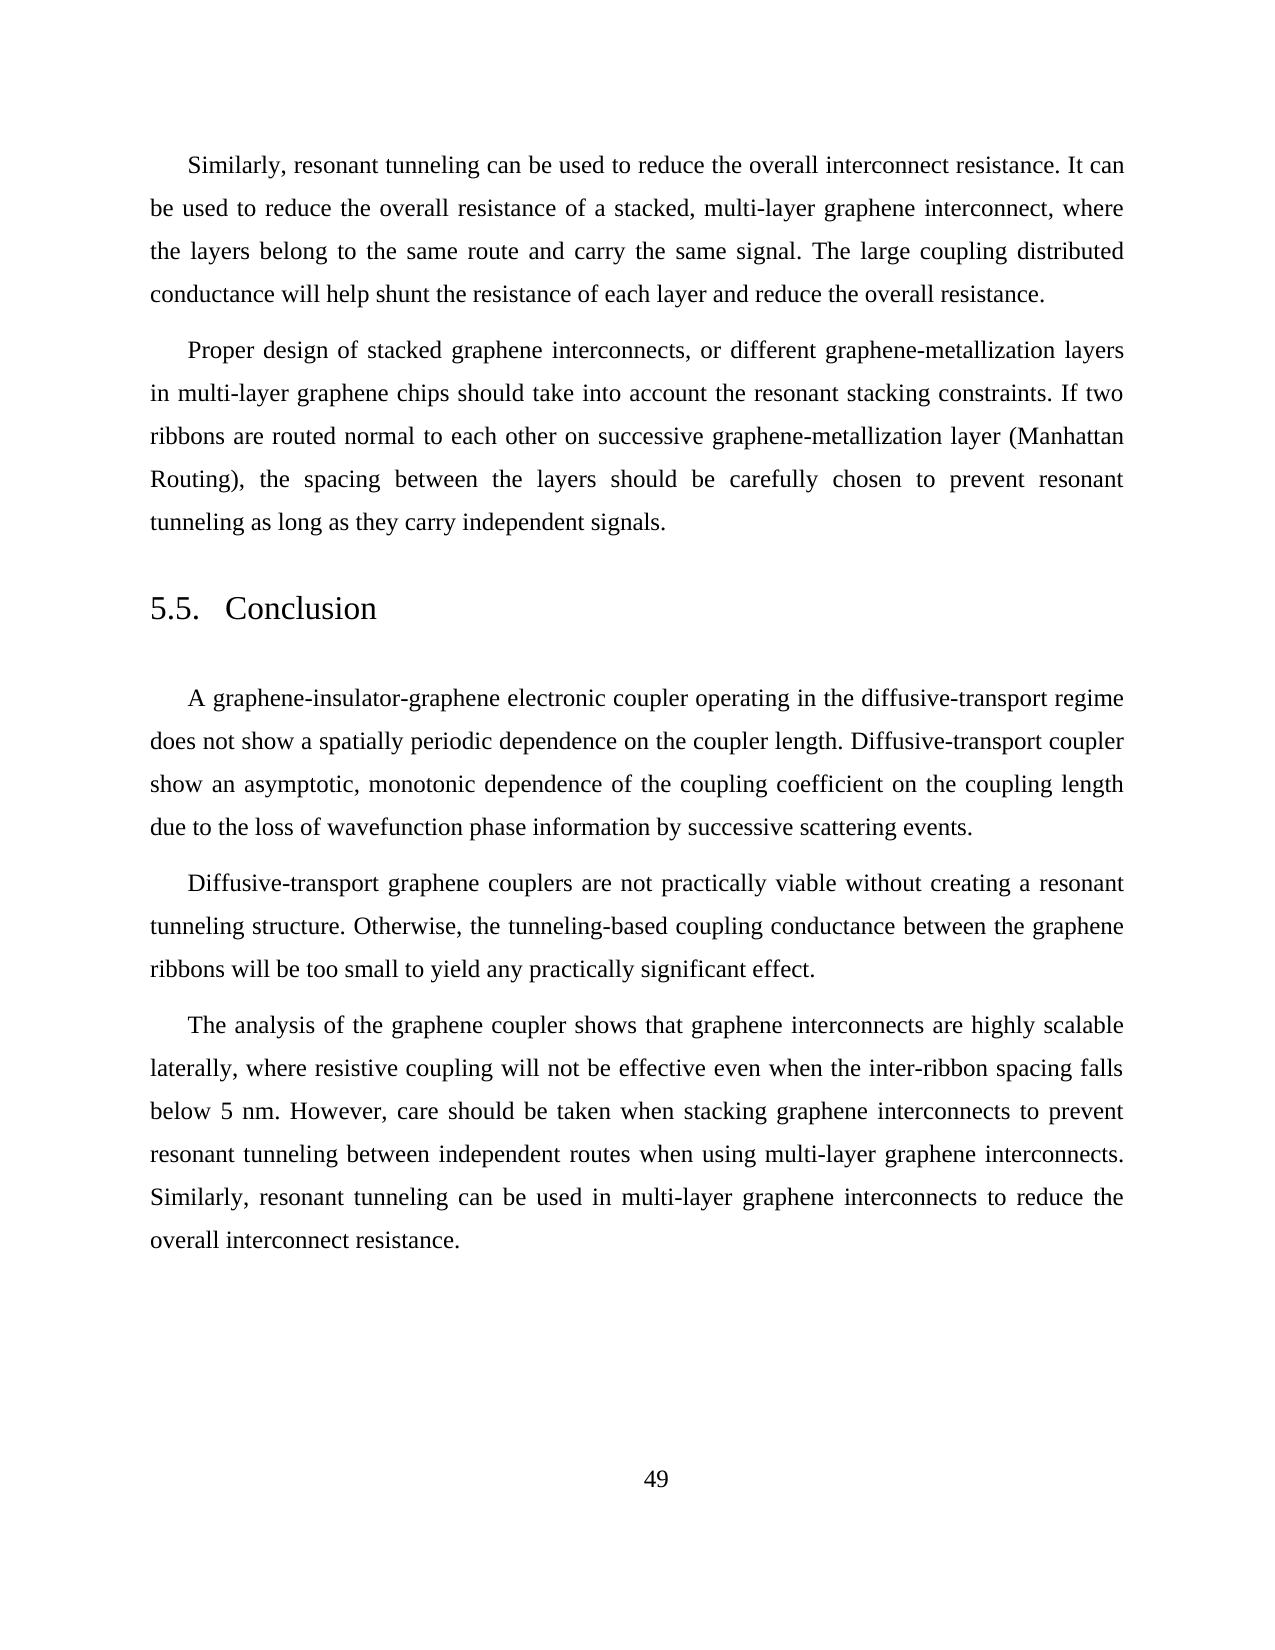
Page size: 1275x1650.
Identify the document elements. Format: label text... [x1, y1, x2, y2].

text Proper design of stacked graphene interconnects, or different graphene-metallization layers in multi-layer graphene chips should take into account the resonant stacking constraints. If two ribbons are routed normal to each other on successive graphene-metallization layer (Manhattan Routing), the spacing between the layers should be carefully chosen to prevent resonant tunneling as long as they carry independent signals. [150, 335, 1125, 536]
text The analysis of the graphene coupler shows that graphene interconnects are highly scalable laterally, where resistive coupling will not be effective even when the inter-ribbon spacing falls below 5 nm. However, care should be taken when stacking graphene interconnects to prevent resonant tunneling between independent routes when using multi-layer graphene interconnects. Similarly, resonant tunneling can be used in multi-layer graphene interconnects to reduce the overall interconnect resistance. [150, 1010, 1125, 1254]
text Diffusive-transport graphene couplers are not practically viable without creating a resonant tunneling structure. Otherwise, the tunneling-based coupling conductance between the graphene ribbons will be too small to yield any practically significant effect. [150, 868, 1125, 983]
text Similarly, resonant tunneling can be used to reduce the overall interconnect resistance. It can be used to reduce the overall resistance of a stacked, multi-layer graphene interconnect, where the layers belong to the same route and carry the same signal. The large coupling distributed conductance will help shunt the resistance of each layer and reduce the overall resistance. [150, 150, 1125, 308]
subtitle Conclusion [150, 588, 1125, 626]
text A graphene-insulator-graphene electronic coupler operating in the diffusive-transport regime does not show a spatially periodic dependence on the coupler length. Diffusive-transport coupler show an asymptotic, monotonic dependence of the coupling coefficient on the coupling length due to the loss of wavefunction phase information by successive scattering events. [150, 683, 1125, 841]
